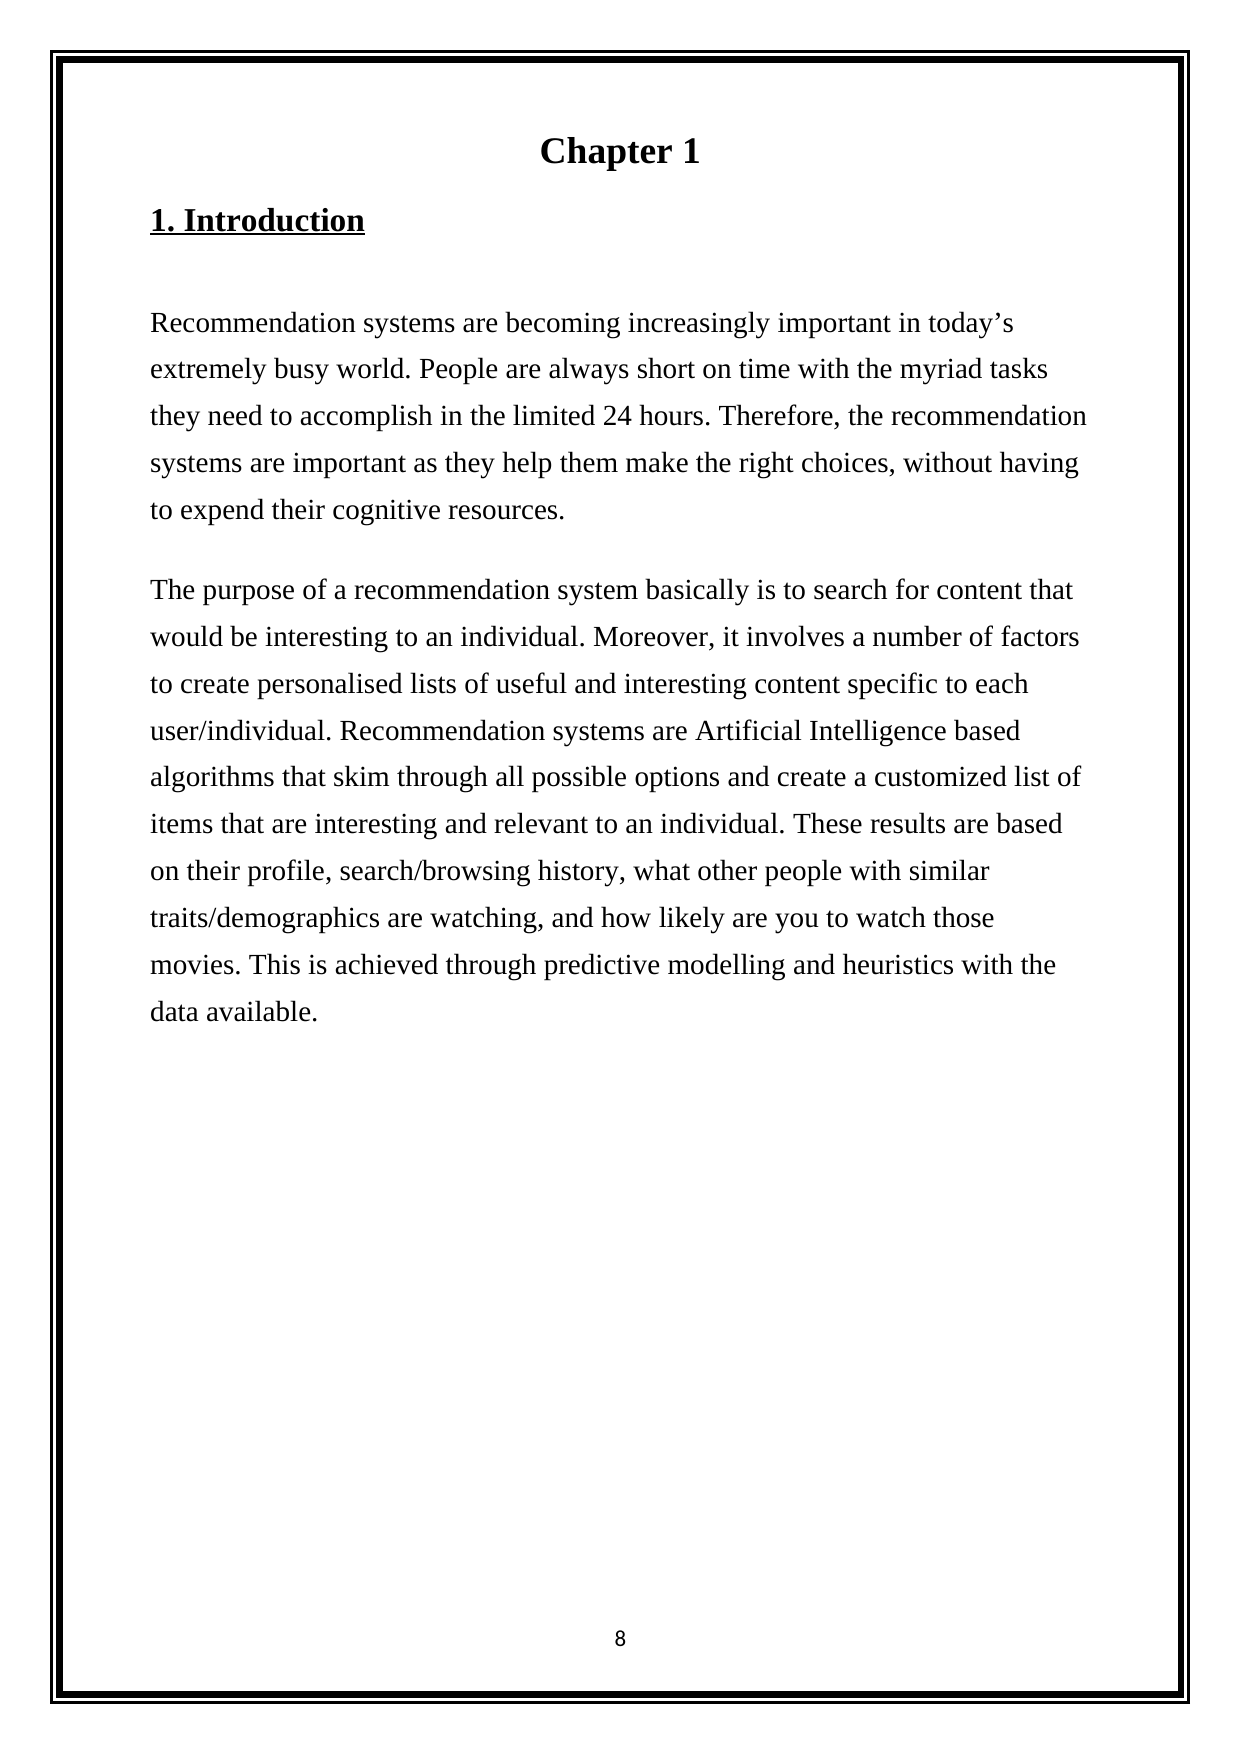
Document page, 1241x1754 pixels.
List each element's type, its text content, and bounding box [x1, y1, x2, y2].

text The purpose of a recommendation system basically is to search for content that would be interesting to an individual. Moreover, it involves a number of factors to create personalised lists of useful and interesting content specific to each user/individual. Recommendation systems are Artificial Intelligence based algorithms that skim through all possible options and create a customized list of items that are interesting and relevant to an individual. These results are based on their profile, search/browsing history, what other people with similar traits/demographics are watching, and how likely are you to watch those movies. This is achieved through predictive modelling and heuristics with the data available. [150, 559, 1090, 1027]
subtitle Chapter 1 [150, 128, 1090, 172]
text Recommendation systems are becoming increasingly important in today’s extremely busy world. People are always short on time with the myriad tasks they need to accomplish in the limited 24 hours. Therefore, the recommendation systems are important as they help them make the right choices, without having to expend their cognitive resources. [150, 291, 1090, 526]
subtitle 1. Introduction [150, 200, 1090, 238]
